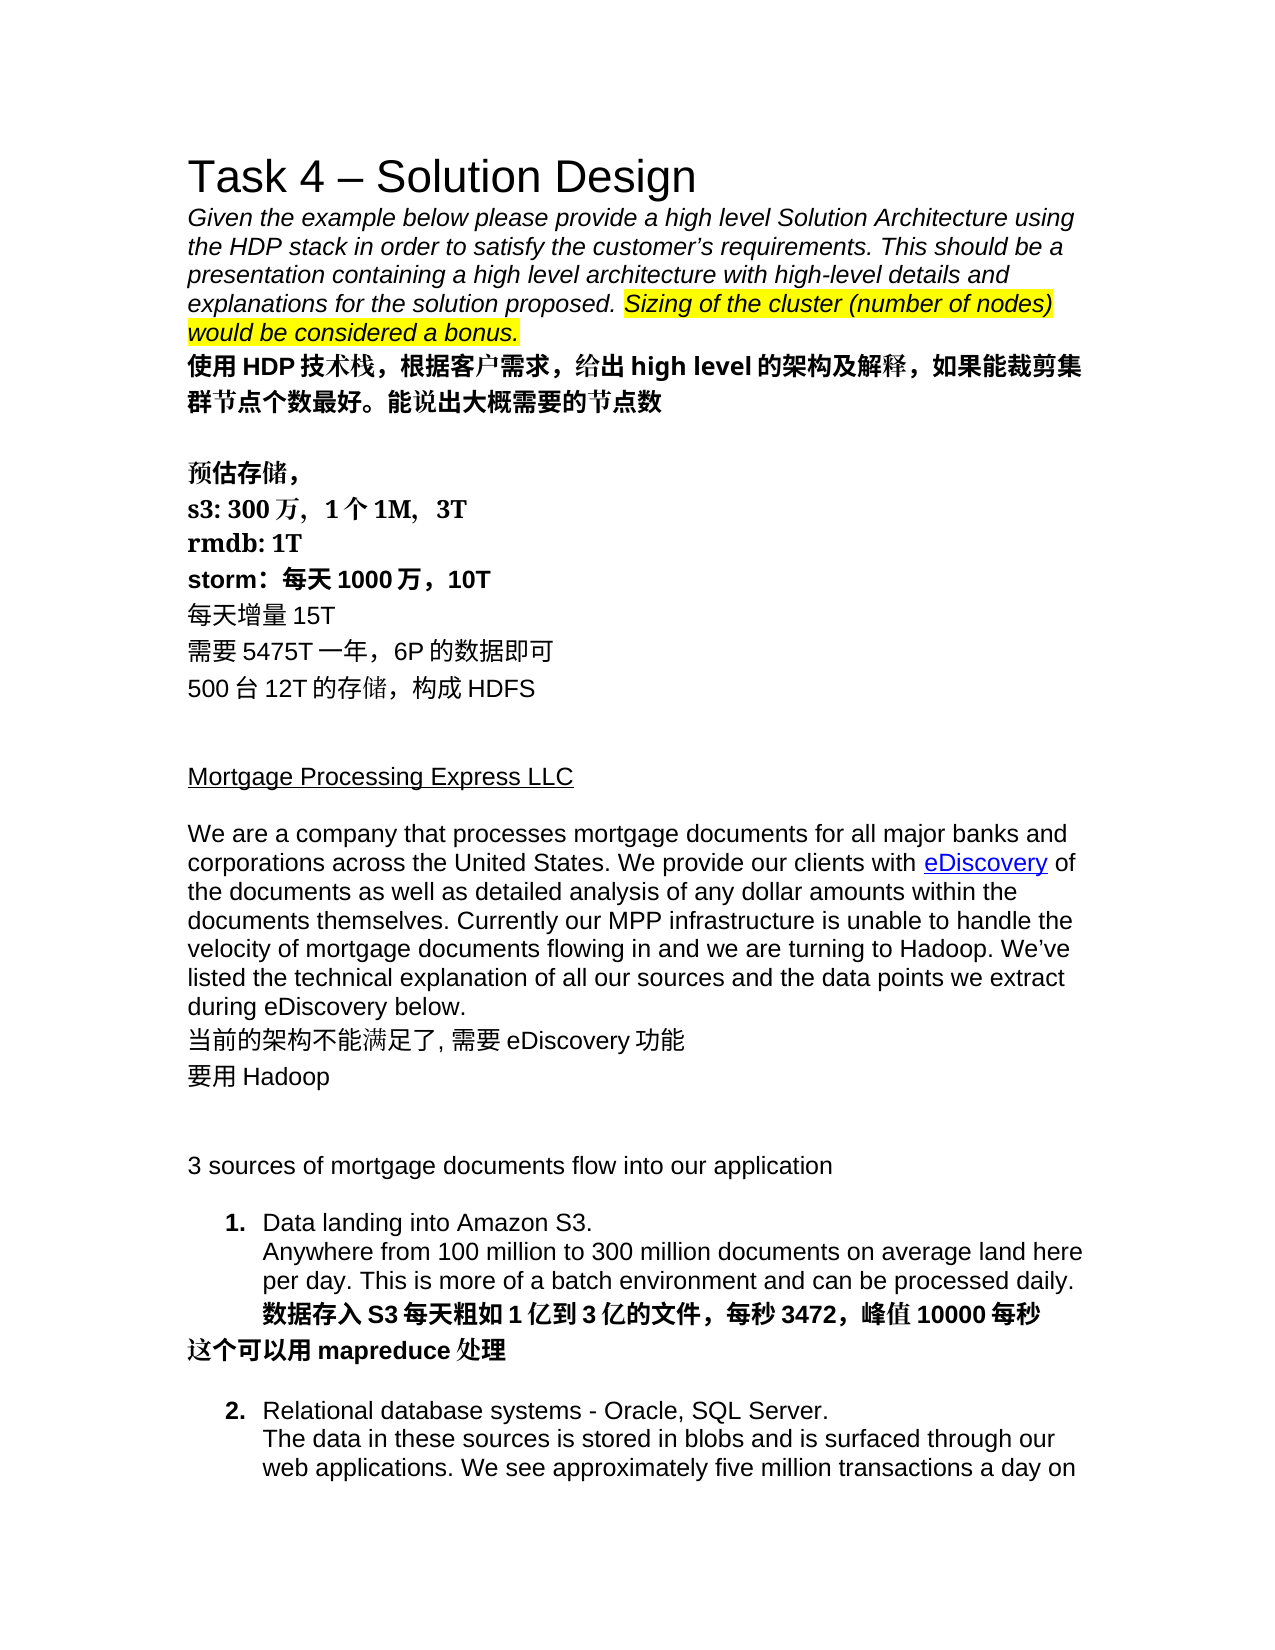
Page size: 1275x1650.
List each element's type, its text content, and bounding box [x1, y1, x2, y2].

text 这个可以用mapreduce处理 [187, 1331, 1087, 1367]
text 需要5475T一年，6P的数据即可 [187, 632, 1087, 668]
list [225, 1396, 1087, 1482]
text storm：每天1000万，10T [187, 559, 1087, 596]
text Task 4 – Solution Design [187, 150, 1087, 203]
text We are a company that processes mortgage documents for all major banks and corporations across the United States. We provide our clients with eDiscovery of the documents as well as detailed analysis of any dollar amounts within the documents themselves. Currently our MPP infrastructure is unable to handle the velocity of mortgage documents flowing in and we are turning to Hadoop. We’ve listed the technical explanation of all our sources and the data points we extract during eDiscovery below. [187, 819, 1087, 1021]
text Given the example below please provide a high level Solution Architecture using the HDP stack in order to satisfy the customer’s requirements. This should be a presentation containing a high level architecture with high-level details and explanations for the solution proposed. Sizing of the cluster (number of nodes) would be considered a bonus. [187, 203, 1087, 346]
text 预估存储， [187, 453, 1087, 489]
text s3: 300万，1个1M，3T [187, 489, 1087, 525]
text 3 sources of mortgage documents flow into our application [187, 1151, 1087, 1179]
text Mortgage Processing Express LLC [187, 762, 1087, 791]
text 要用Hadoop [187, 1057, 1087, 1093]
text 500台12T的存储，构成HDFS [187, 668, 1087, 704]
text 当前的架构不能满足了, 需要eDiscovery功能 [187, 1021, 1087, 1057]
text 每天增量15T [187, 596, 1087, 632]
text rmdb: 1T [187, 525, 1087, 559]
list Data landing into Amazon S3. Anywhere from 100 million to 300 million documents on average land here per day. This is more of a batch environment and can be processed daily. 数据存入S3每天粗如1亿到3亿的文件，每秒3472，峰值10000每秒 [225, 1208, 1087, 1331]
text 使用HDP技术栈，根据客户需求，给出high level的架构及解释，如果能裁剪集群节点个数最好。能说出大概需要的节点数 [187, 346, 1087, 419]
